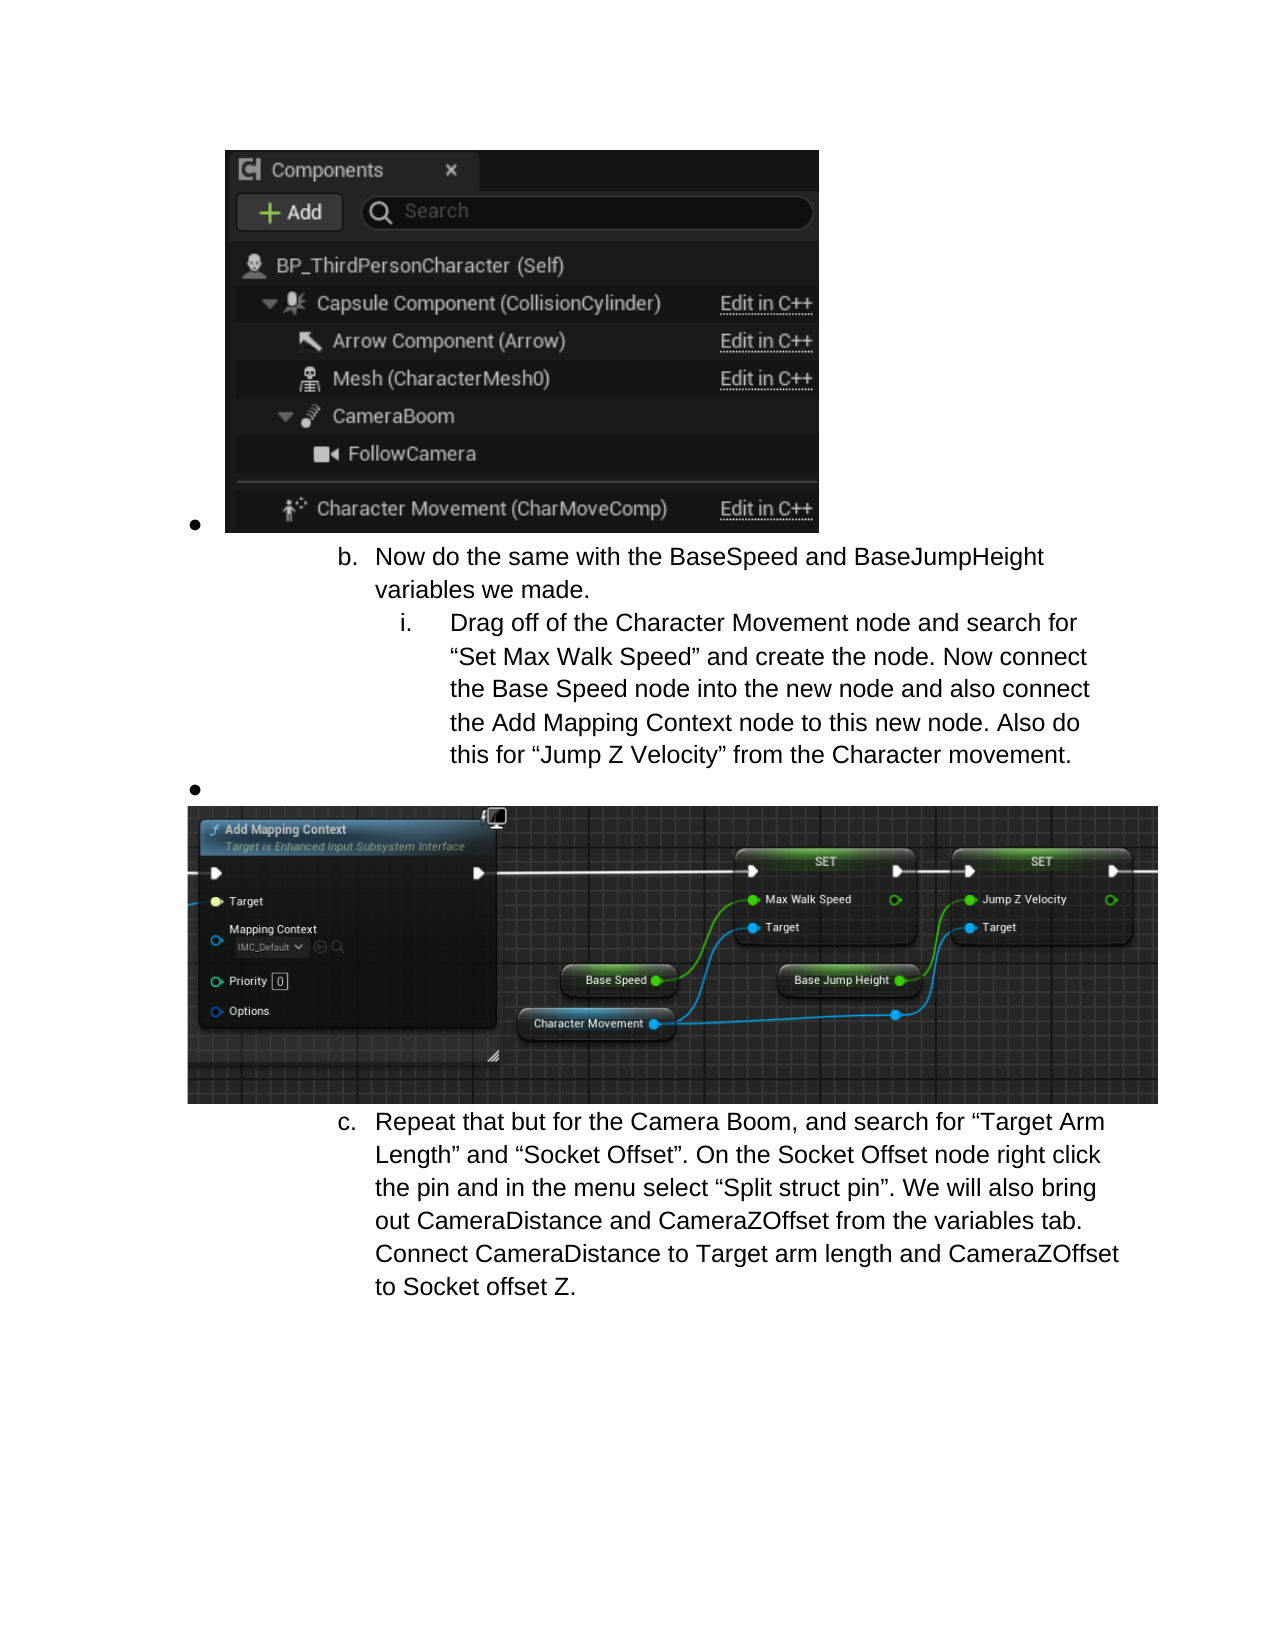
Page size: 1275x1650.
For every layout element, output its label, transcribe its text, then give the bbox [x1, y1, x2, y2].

picture [225, 150, 819, 533]
list Now do the same with the BaseSpeed and BaseJumpHeight variables we made. [337, 542, 1125, 604]
list Drag off of the Character Movement node and search for “Set Max Walk Speed” and create the node. Now connect the Base Speed node into the new node and also connect the Add Mapping Context node to this new node. Also do this for “Jump Z Velocity” from the Character movement. [412, 608, 1125, 769]
picture [187, 806, 1158, 1104]
list Repeat that but for the Camera Boom, and search for “Target Arm Length” and “Socket Offset”. On the Socket Offset node right click the pin and in the menu select “Split struct pin”. We will also bring out CameraDistance and CameraZOffset from the variables tab. Connect CameraDistance to Target arm length and CameraZOffset to Socket offset Z. [337, 1107, 1125, 1301]
